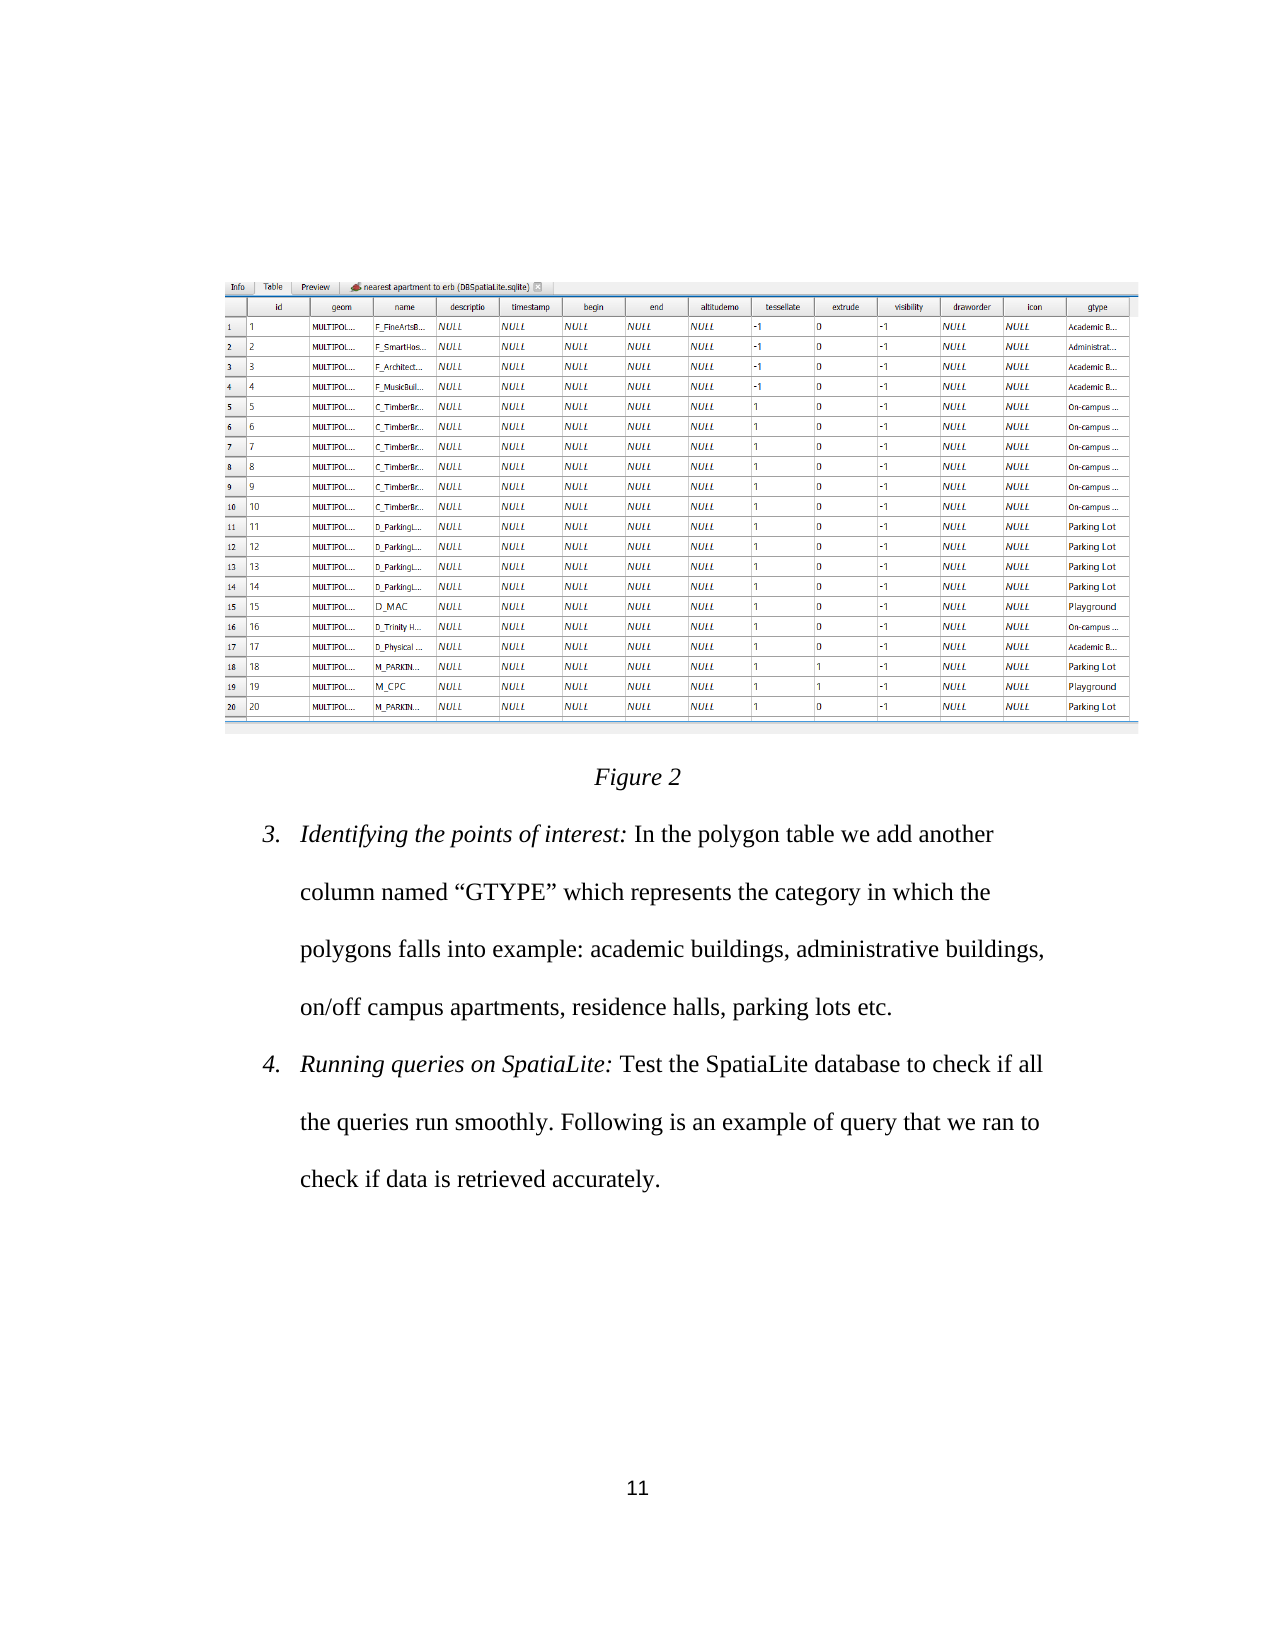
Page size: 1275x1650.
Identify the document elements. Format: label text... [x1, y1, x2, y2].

text Figure 2 [225, 762, 1050, 791]
picture [225, 282, 1139, 734]
list Identifying the points of interest: In the polygon table we add another column named “GTYPE” which represents the category in which the polygons falls into example: academic buildings, administrative buildings, on/off campus apartments, residence halls, parking lots etc. [262, 819, 1050, 1021]
list Running queries on SpatiaLite: Test the SpatiaLite database to check if all the queries run smoothly. Following is an example of query that we ran to check if data is retrieved accurately. [262, 1049, 1050, 1193]
